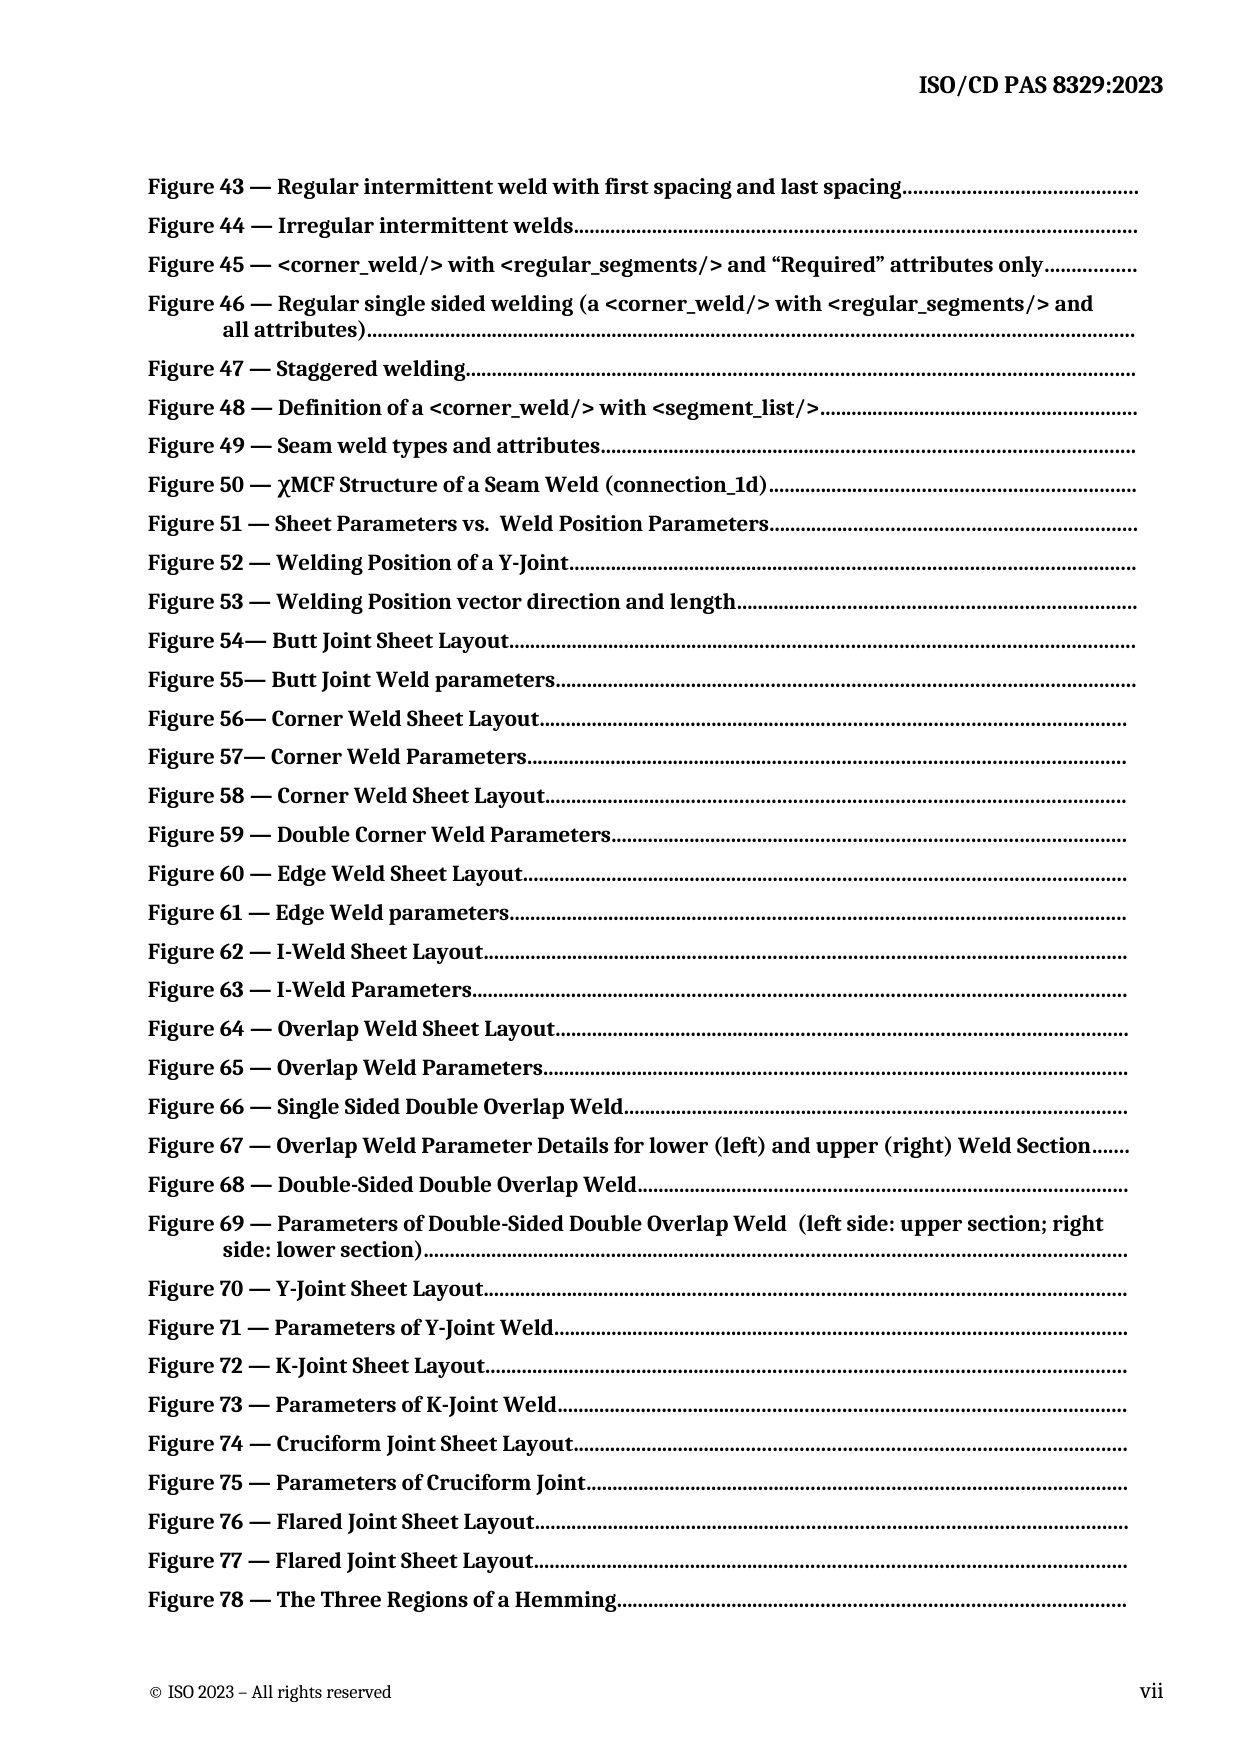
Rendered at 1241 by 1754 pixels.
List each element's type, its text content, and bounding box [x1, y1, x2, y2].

text Figure 51 — Sheet Parameters vs. Weld Position Parameters 92 [148, 511, 1111, 537]
text Figure 58 — Corner Weld Sheet Layout 103 [148, 783, 1111, 809]
text Figure 75 — Parameters of Cruciform Joint 127 [148, 1470, 1111, 1496]
text Figure 74 — Cruciform Joint Sheet Layout 127 [148, 1431, 1111, 1457]
text Figure 66 — Single Sided Double Overlap Weld 114 [148, 1094, 1111, 1120]
text Figure 70 — Y-Joint Sheet Layout 119 [148, 1276, 1111, 1302]
text Figure 78 — The Three Regions of a Hemming 136 [148, 1586, 1111, 1613]
text Figure 63 — I-Weld Parameters 110 [148, 977, 1111, 1004]
text Figure 76 — Flared Joint Sheet Layout 131 [148, 1509, 1111, 1535]
text Figure 48 — Definition of a <corner_weld/> with <segment_list/> 85 [148, 394, 1111, 421]
text Figure 47 — Staggered welding 85 [148, 356, 1111, 382]
text Figure 65 — Overlap Weld Parameters 113 [148, 1055, 1111, 1081]
text Figure 45 — <corner_weld/> with <regular_segments/> and “Required” attributes only 84 [148, 252, 1111, 278]
text Figure 62 — I-Weld Sheet Layout 110 [148, 938, 1111, 965]
text Figure 50 — χMCF Structure of a Seam Weld (connection_1d) 89 [148, 472, 1111, 498]
text Figure 46 — Regular single sided welding (a <corner_weld/> with <regular_segments/> and all attributes) 84 [148, 290, 1111, 343]
text Figure 69 — Parameters of Double-Sided Double Overlap Weld (left side: upper section; right side: lower section) 115 [148, 1210, 1111, 1263]
text Figure 71 — Parameters of Y-Joint Weld 119 [148, 1314, 1111, 1341]
text Figure 54— Butt Joint Sheet Layout 98 [148, 628, 1111, 654]
text Figure 44 — Irregular intermittent welds 81 [148, 213, 1111, 239]
text Figure 64 — Overlap Weld Sheet Layout 113 [148, 1016, 1111, 1042]
text Figure 52 — Welding Position of a Y-Joint 94 [148, 550, 1111, 576]
text Figure 49 — Seam weld types and attributes 88 [148, 433, 1111, 460]
text Figure 73 — Parameters of K-Joint Weld 123 [148, 1392, 1111, 1418]
text Figure 68 — Double-Sided Double Overlap Weld 115 [148, 1172, 1111, 1198]
text Figure 56— Corner Weld Sheet Layout 102 [148, 705, 1111, 732]
text Figure 67 — Overlap Weld Parameter Details for lower (left) and upper (right) Weld Section 114 [148, 1133, 1111, 1159]
text Figure 59 — Double Corner Weld Parameters 103 [148, 822, 1111, 848]
text Figure 57— Corner Weld Parameters 102 [148, 744, 1111, 771]
text Figure 77 — Flared Joint Sheet Layout 132 [148, 1548, 1111, 1574]
text Figure 61 — Edge Weld parameters 107 [148, 899, 1111, 926]
text Figure 53 — Welding Position vector direction and length 95 [148, 589, 1111, 615]
text Figure 60 — Edge Weld Sheet Layout 107 [148, 861, 1111, 887]
text Figure 43 — Regular intermittent weld with first spacing and last spacing 81 [148, 174, 1111, 200]
text Figure 72 — K-Joint Sheet Layout 123 [148, 1353, 1111, 1380]
text Figure 55— Butt Joint Weld parameters 99 [148, 666, 1111, 693]
